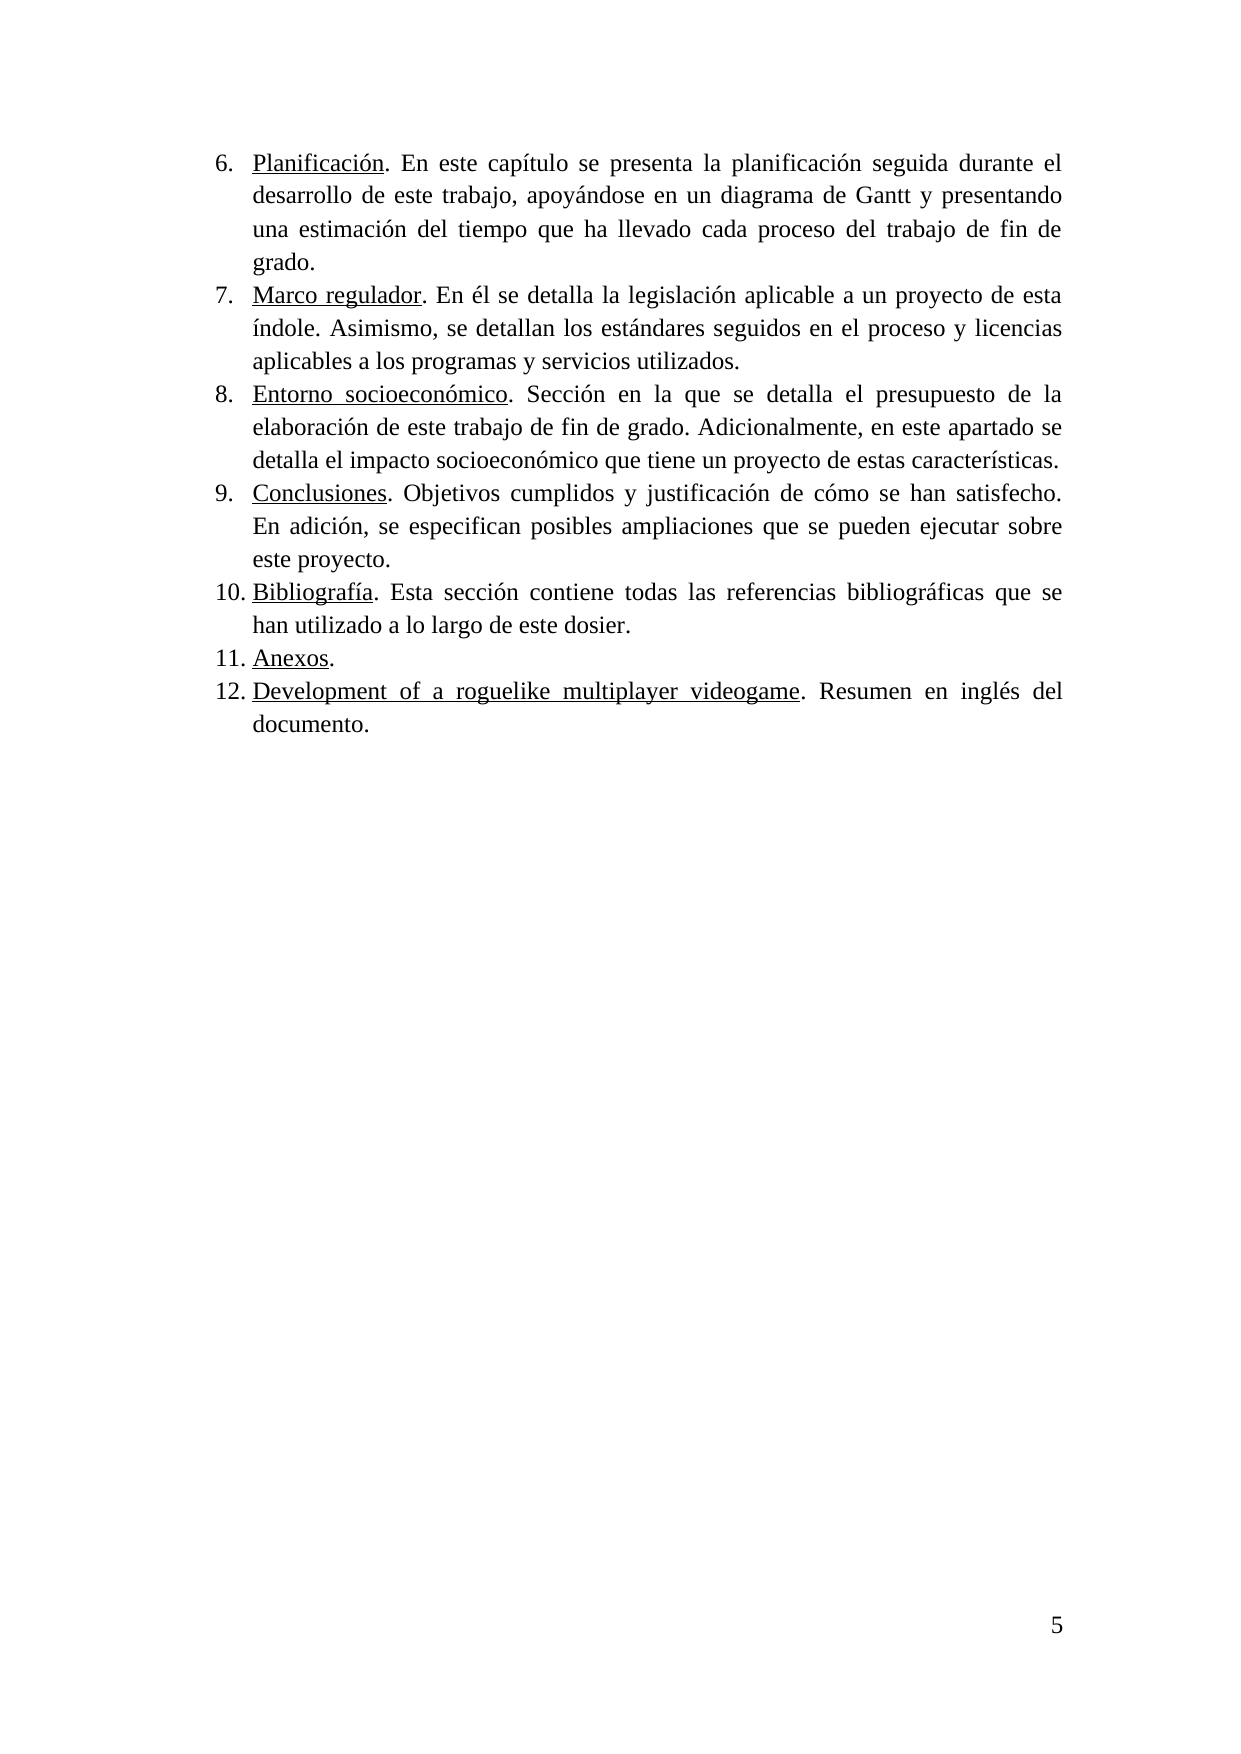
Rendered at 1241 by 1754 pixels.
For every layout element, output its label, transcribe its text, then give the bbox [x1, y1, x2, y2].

list Conclusiones. Objetivos cumplidos y justificación de cómo se han satisfecho. En adición, se especifican posibles ampliaciones que se pueden ejecutar sobre este proyecto. [215, 478, 1063, 573]
list Marco regulador. En él se detalla la legislación aplicable a un proyecto de esta índole. Asimismo, se detallan los estándares seguidos en el proceso y licencias aplicables a los programas y servicios utilizados. [215, 280, 1063, 374]
list Entorno socioeconómico. Sección en la que se detalla el presupuesto de la elaboración de este trabajo de fin de grado. Adicionalmente, en este apartado se detalla el impacto socioeconómico que tiene un proyecto de estas características. [215, 379, 1063, 473]
list Anexos. [215, 643, 1063, 672]
list Bibliografía. Esta sección contiene todas las referencias bibliográficas que se han utilizado a lo largo de este dosier. [215, 577, 1063, 639]
list Planificación. En este capítulo se presenta la planificación seguida durante el desarrollo de este trabajo, apoyándose en un diagrama de Gantt y presentando una estimación del tiempo que ha llevado cada proceso del trabajo de fin de grado. [215, 148, 1063, 275]
list Development of a roguelike multiplayer videogame. Resumen en inglés del documento. [215, 676, 1063, 738]
